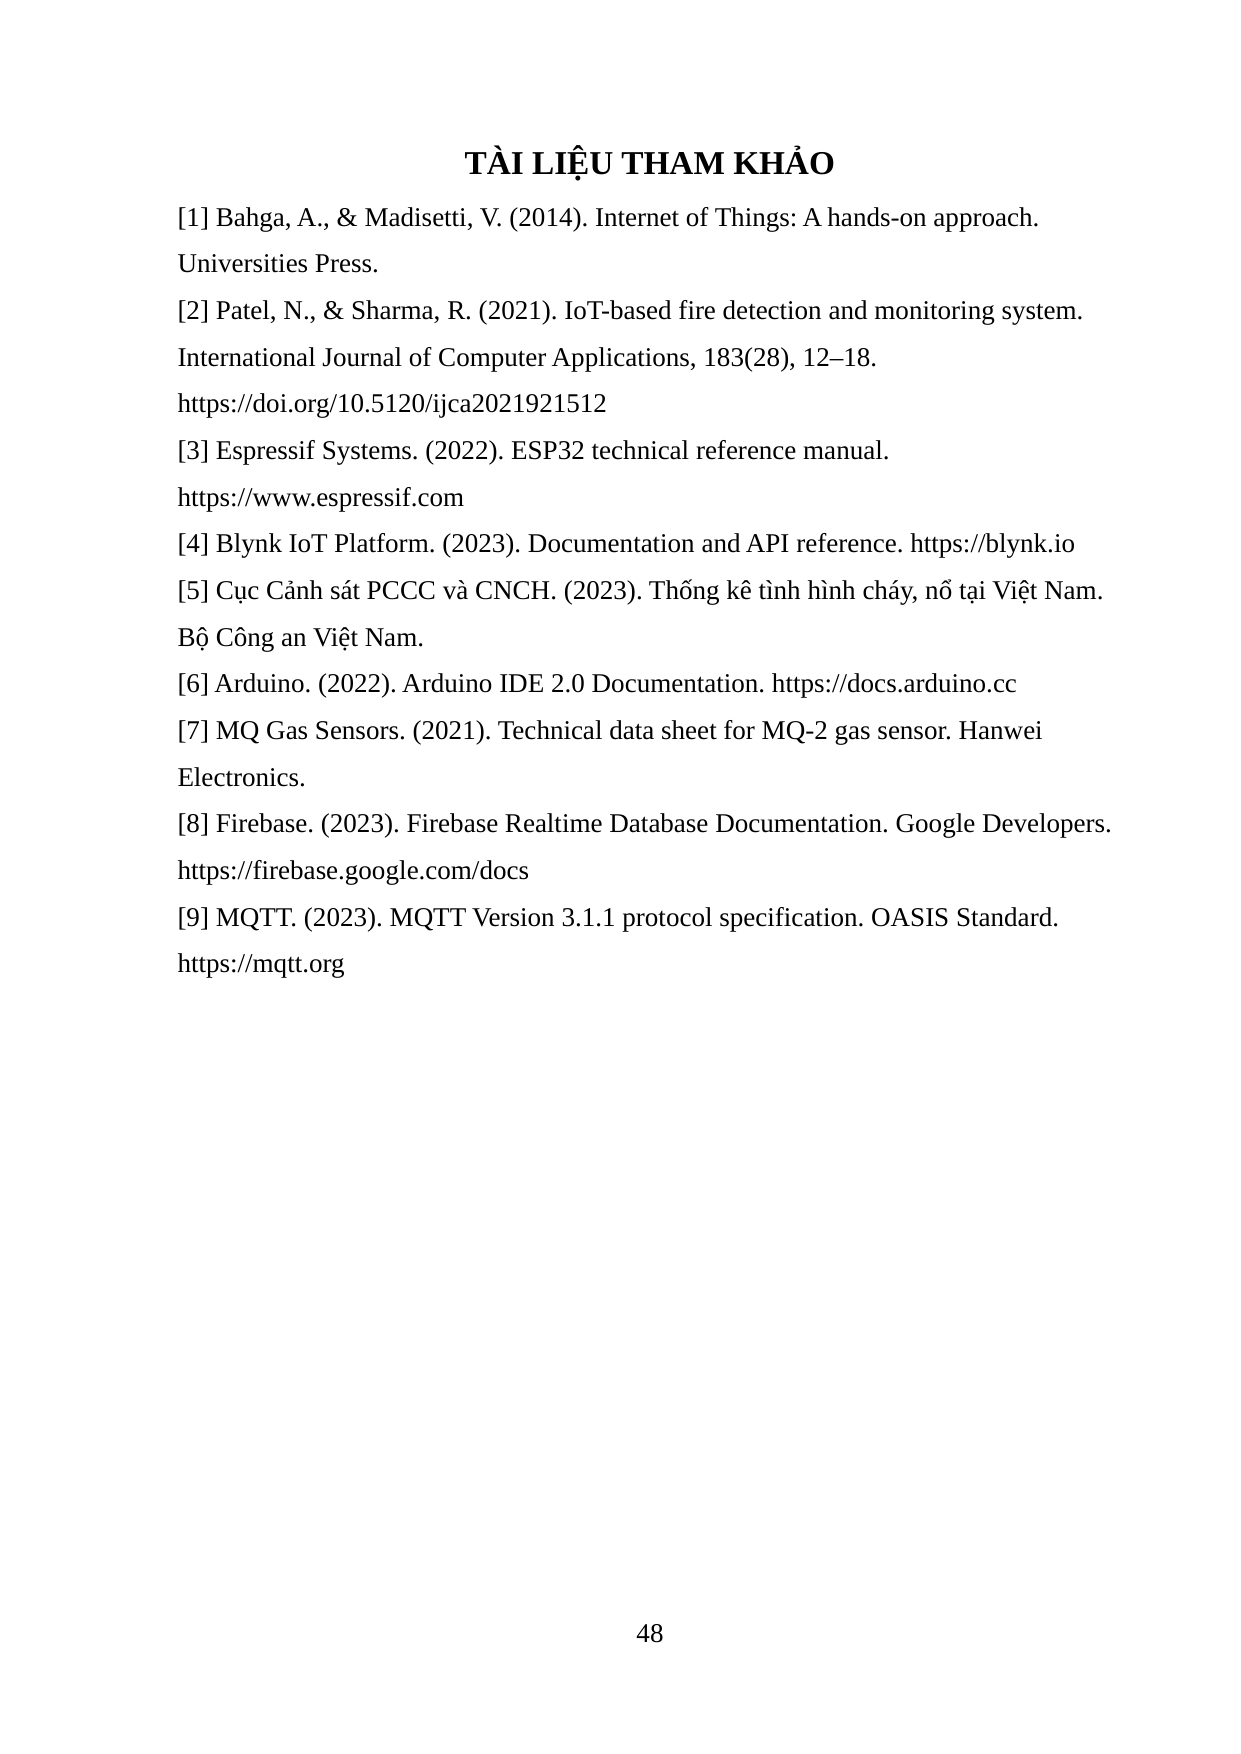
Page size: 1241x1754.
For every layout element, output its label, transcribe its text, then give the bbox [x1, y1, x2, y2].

text [2] Patel, N., & Sharma, R. (2021). IoT-based fire detection and monitoring system. International Journal of Computer Applications, 183(28), 12–18. https://doi.org/10.5120/ijca2021921512 [177, 294, 1122, 418]
text [5] Cục Cảnh sát PCCC và CNCH. (2023). Thống kê tình hình cháy, nổ tại Việt Nam. Bộ Công an Việt Nam. [177, 574, 1122, 652]
text [1] Bahga, A., & Madisetti, V. (2014). Internet of Things: A hands-on approach. Universities Press. [177, 201, 1122, 278]
subtitle TÀI LIỆU THAM KHẢO [177, 143, 1122, 181]
text [9] MQTT. (2023). MQTT Version 3.1.1 protocol specification. OASIS Standard. https://mqtt.org [177, 901, 1122, 978]
text [8] Firebase. (2023). Firebase Realtime Database Documentation. Google Developers. https://firebase.google.com/docs [177, 807, 1122, 885]
text [3] Espressif Systems. (2022). ESP32 technical reference manual. https://www.espressif.com [177, 434, 1122, 512]
text [6] Arduino. (2022). Arduino IDE 2.0 Documentation. https://docs.arduino.cc [177, 667, 1122, 698]
text [4] Blynk IoT Platform. (2023). Documentation and API reference. https://blynk.io [177, 527, 1122, 558]
text [7] MQ Gas Sensors. (2021). Technical data sheet for MQ-2 gas sensor. Hanwei Electronics. [177, 714, 1122, 792]
